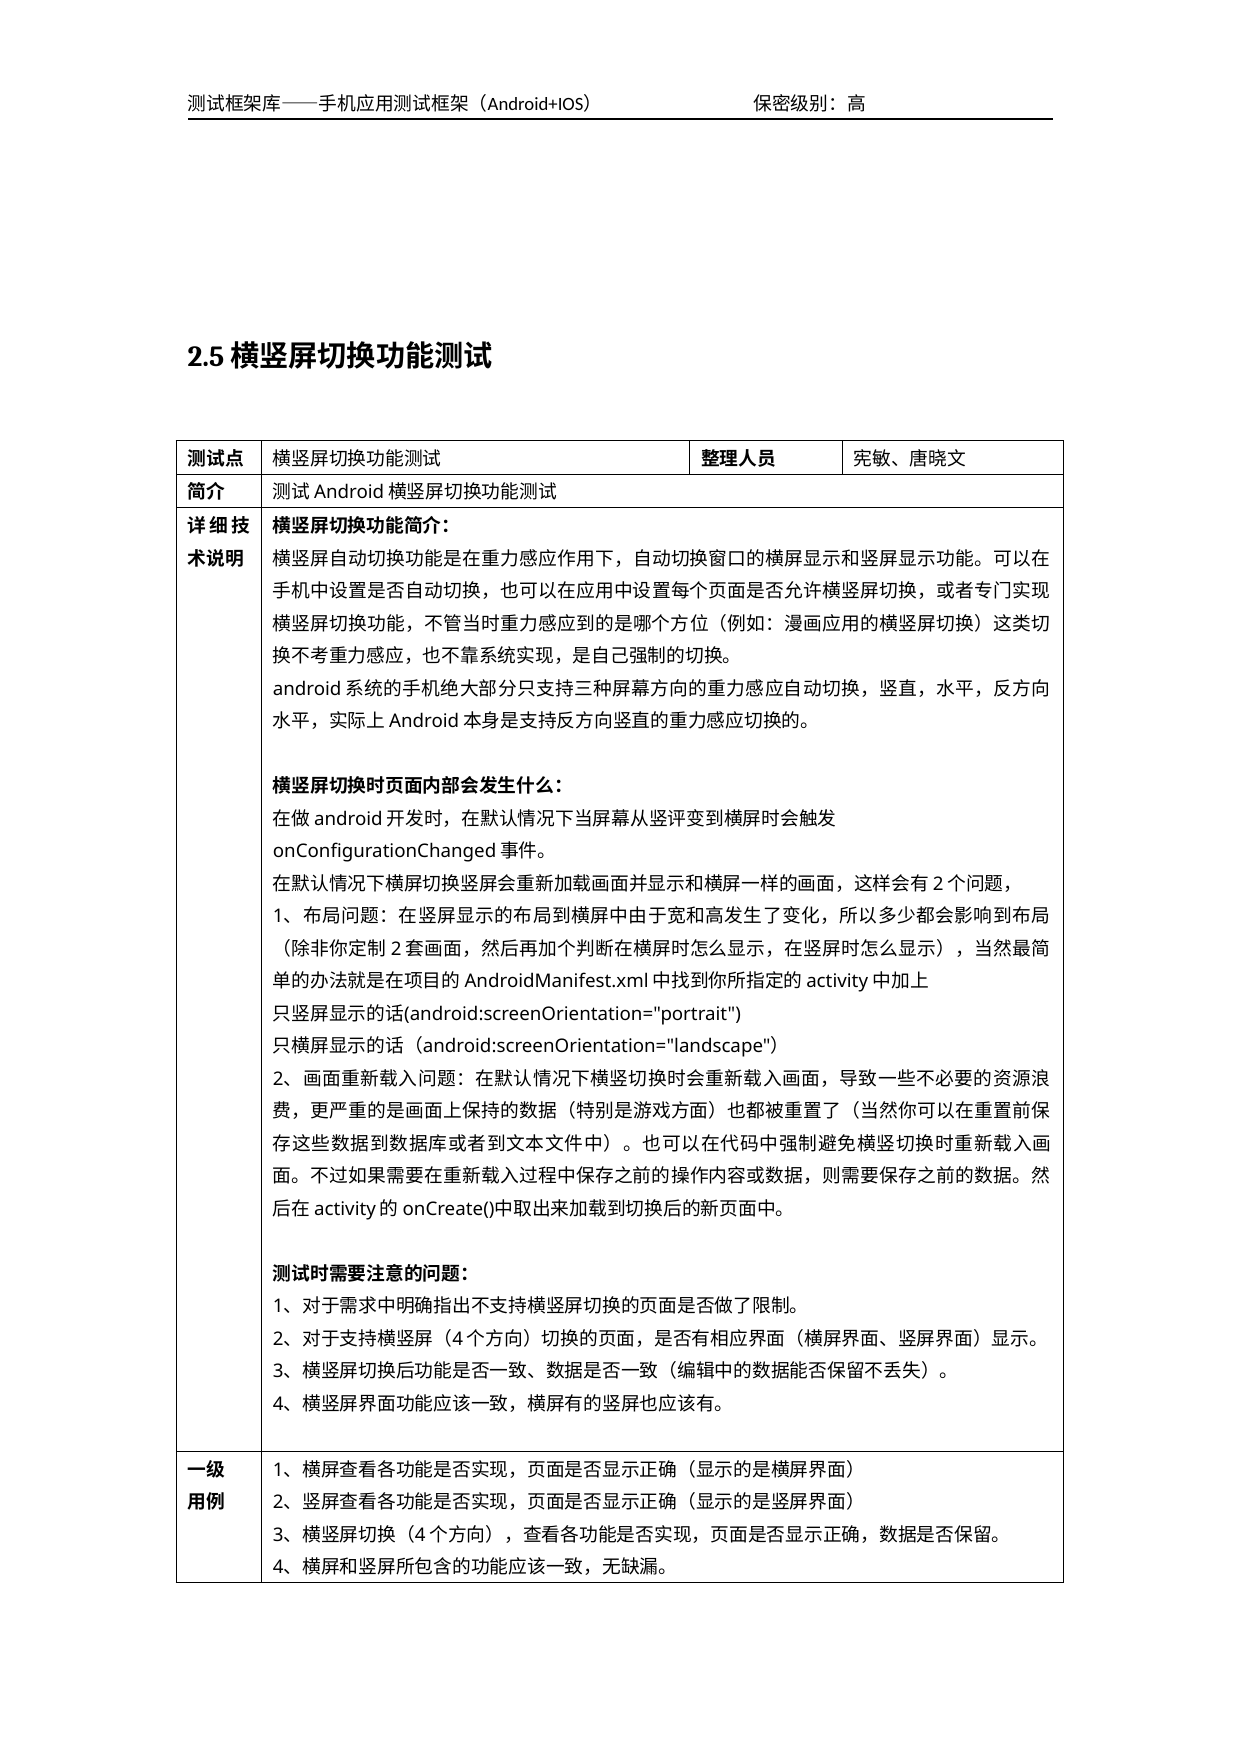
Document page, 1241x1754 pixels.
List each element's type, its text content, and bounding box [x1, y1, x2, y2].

table_cell 横竖屏切换功能简介： 横竖屏自动切换功能是在重力感应作用下，自动切换窗口的横屏显示和竖屏显示功能。可以在手机中设置是否自动切换，也可以在应用中设置每个页面是否允许横竖屏切换，或者专门实现横竖屏切换功能，不管当时重力感应到的是哪个方位（例如：漫画应用的横竖屏切换）这类切换不考重力感应，也不靠系统实现，是自己强制的切换。 android系统的手机绝大部分只支持三种屏幕方向的重力感应自动切换，竖直，水平，反方向水平，实际上Android本身是支持反方向竖直的重力感应切换的。 横竖屏切换时页面内部会发生什么： 在做android开发时，在默认情况下当屏幕从竖评变到横屏时会触发 onConfigurationChanged事件。 在默认情况下横屏切换竖屏会重新加载画面并显示和横屏一样的画面，这样会有2个问题， 1、布局问题：在竖屏显示的布局到横屏中由于宽和高发生了变化，所以多少都会影响到布局（除非你定制2套画面，然后再加个判断在横屏时怎么显示，在竖屏时怎么显示），当然最简单的办法就是在项目的 AndroidManifest.xml中找到你所指定的activity 中加上 只竖屏显示的话(android:screenOrientation="portrait") 只横屏显示的话（android:screenOrientation="landscape"） 2、画面重新载入问题：在默认情况下横竖切换时会重新载入画面，导致一些不必要的资源浪费，更严重的是画面上保持的数据（特别是游戏方面）也都被重置了（当然你可以在重置前保存这些数据到数据库或者到文本文件中）。也可以在代码中强制避免横竖切换时重新载入画面。不过如果需要在重新载入过程中保存之前的操作内容或数据，则需要保存之前的数据。然后在activity的 onCreate()中取出来加载到切换后的新页面中。 测试时需要注意的问题： 1、对于需求中明确指出不支持横竖屏切换的页面是否做了限制。 2、对于支持横竖屏（4个方向）切换的页面，是否有相应界面（横屏界面、竖屏界面）显示。 3、横竖屏切换后功能是否一致、数据是否一致（编辑中的数据能否保留不丢失）。 4、横竖屏界面功能应该一致，横屏有的竖屏也应该有。 [262, 508, 1063, 1451]
table_header 宪敏、唐晓文 [843, 441, 1063, 473]
table_cell 简介 [177, 475, 261, 507]
table_header 测试点 [177, 441, 261, 473]
table_cell 一级 用例 [177, 1452, 261, 1582]
table_header 横竖屏切换功能测试 [262, 441, 689, 473]
subtitle 2.5横竖屏切换功能测试 [187, 321, 1053, 386]
table_header 整理人员 [690, 441, 842, 473]
table_cell 测试Android横竖屏切换功能测试 [262, 475, 1063, 507]
table_cell 详细技术说明 [177, 508, 261, 1451]
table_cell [262, 1452, 1063, 1582]
